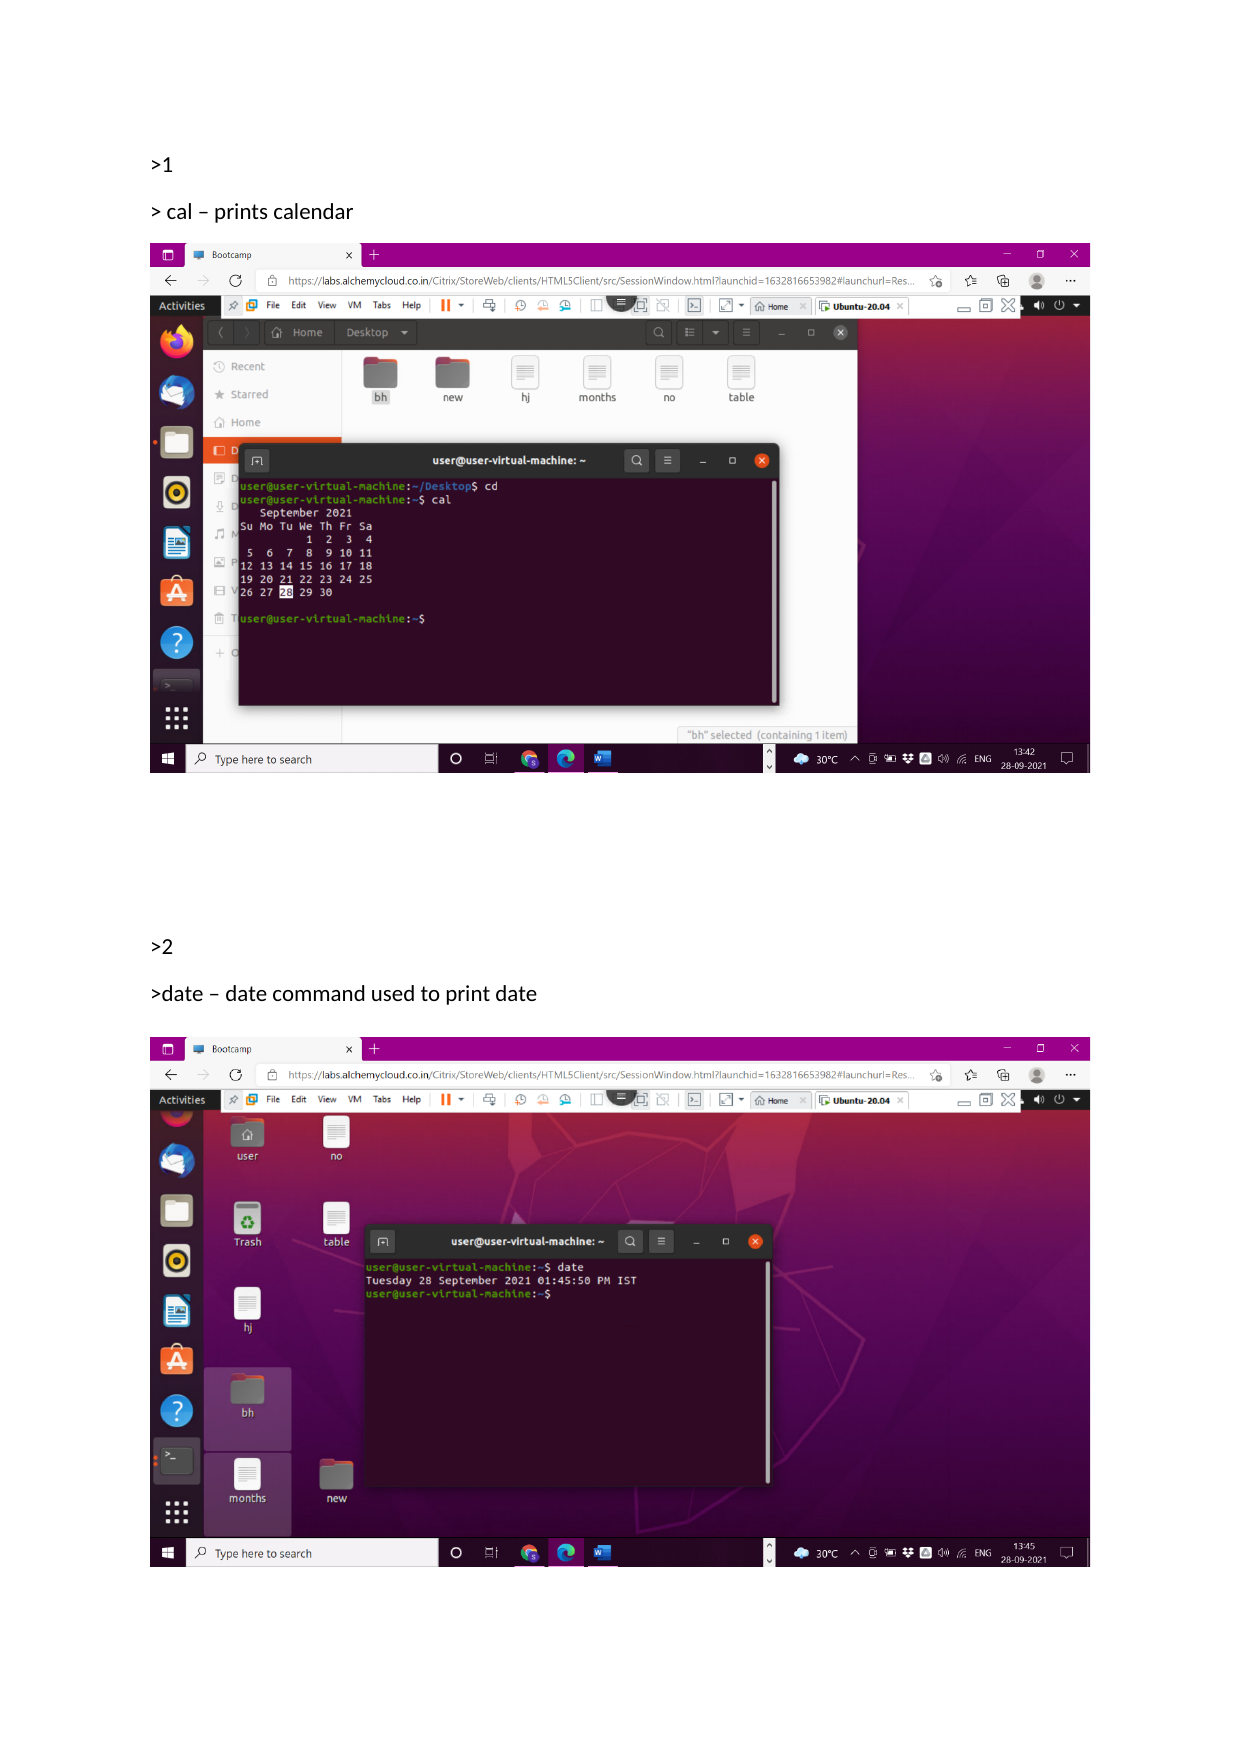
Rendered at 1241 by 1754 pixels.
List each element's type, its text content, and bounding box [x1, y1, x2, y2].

picture [150, 1037, 1091, 1567]
picture [150, 243, 1091, 773]
text >1 [150, 150, 1090, 178]
text >2 [150, 932, 1090, 960]
text > cal – prints calendar [150, 197, 1090, 225]
text >date – date command used to print date [150, 979, 1090, 1007]
